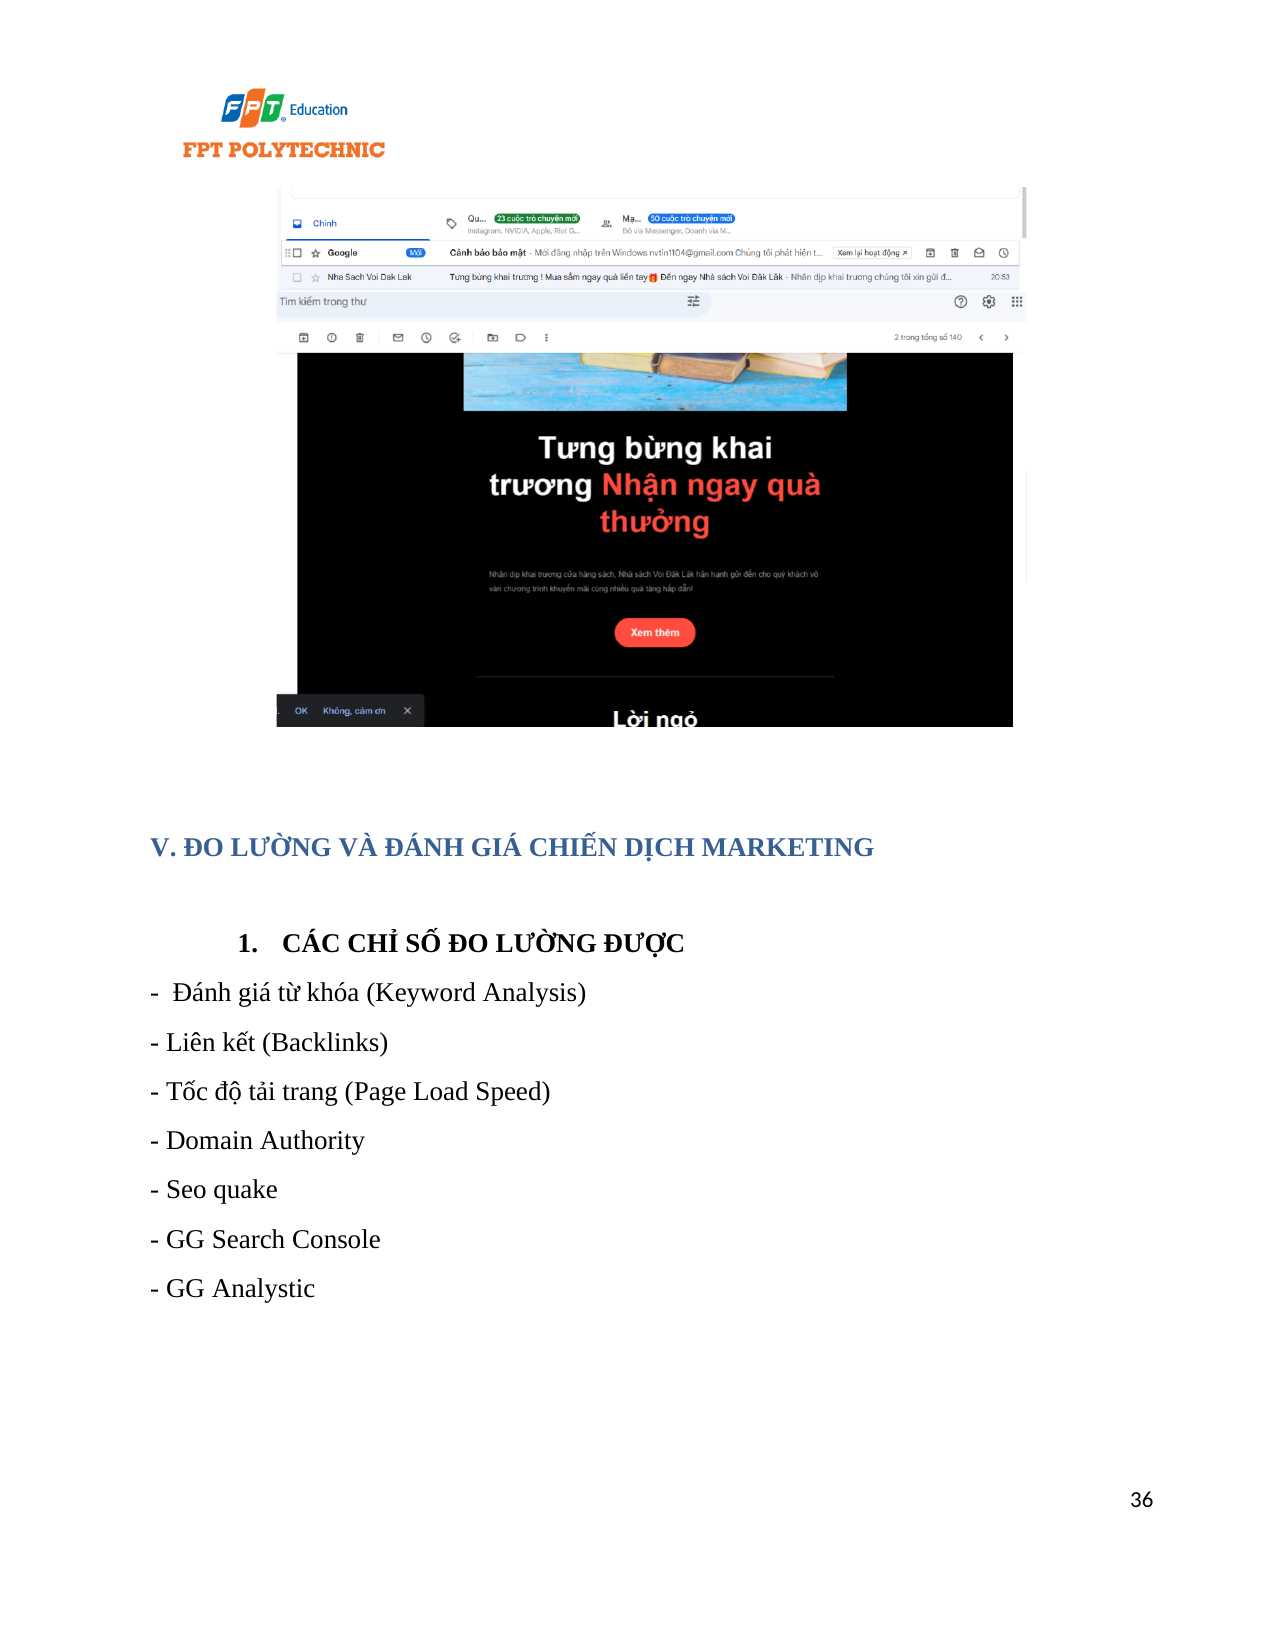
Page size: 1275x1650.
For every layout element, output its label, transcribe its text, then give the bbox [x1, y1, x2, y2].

text - Tốc độ tải trang (Page Load Speed) [150, 1075, 1153, 1106]
picture [276, 187, 1027, 291]
text - Đánh giá từ khóa (Keyword Analysis) [150, 977, 1153, 1008]
subtitle V. ĐO LƯỜNG VÀ ĐÁNH GIÁ CHIẾN DỊCH MARKETING [150, 831, 1153, 862]
picture [276, 292, 1027, 727]
text - Seo quake [150, 1174, 1153, 1205]
text - Domain Authority [150, 1124, 1153, 1156]
text - Liên kết (Backlinks) [150, 1026, 1153, 1057]
text - GG Analystic [150, 1272, 1153, 1303]
picture [150, 75, 412, 175]
text - GG Search Console [150, 1223, 1153, 1254]
list CÁC CHỈ SỐ ĐO LƯỜNG ĐƯỢC [237, 927, 1153, 958]
